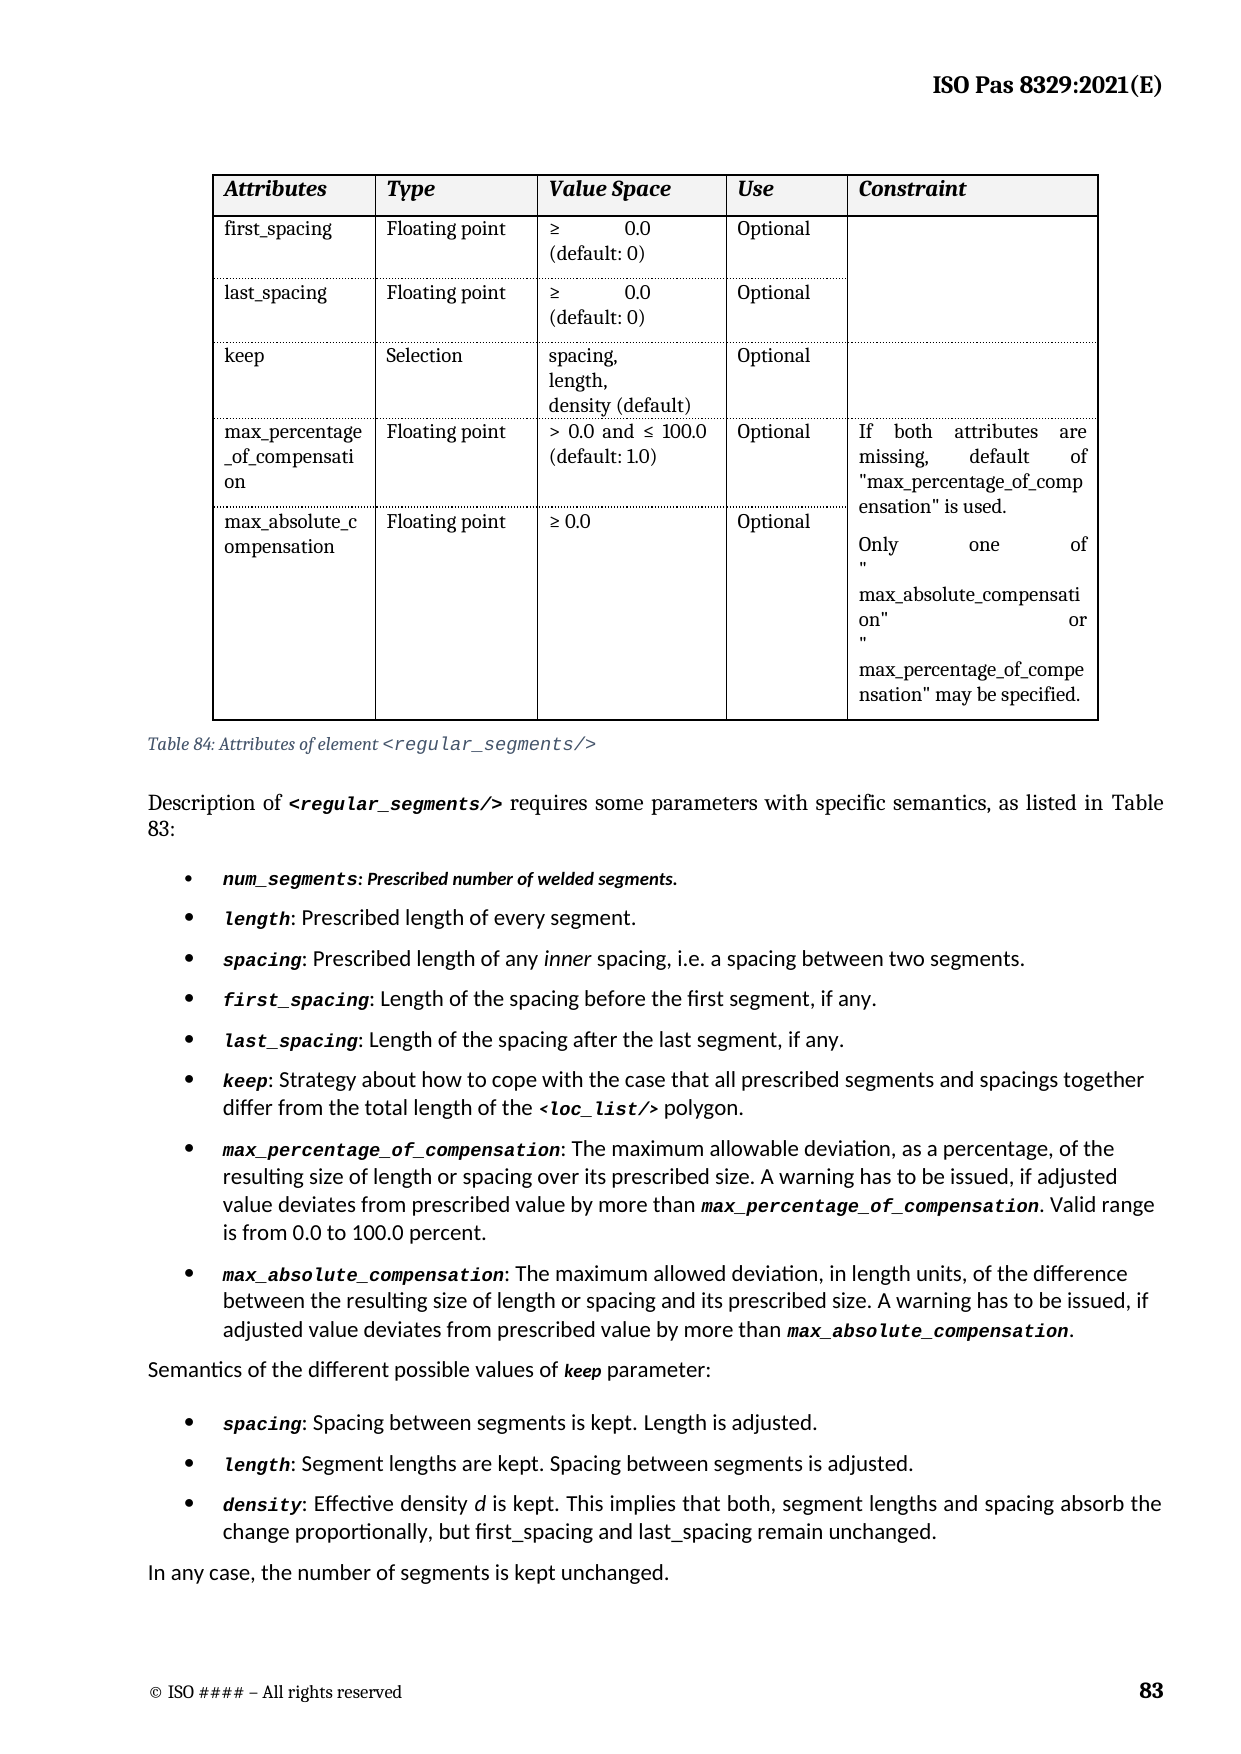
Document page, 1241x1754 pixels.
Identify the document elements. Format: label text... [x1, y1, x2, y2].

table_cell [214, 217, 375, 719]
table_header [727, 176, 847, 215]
text Description of <regular_segments/> requires some parameters with specific semantics, as listed in Table 83: [148, 789, 1163, 842]
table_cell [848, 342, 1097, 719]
list first_spacing: Length of the spacing before the first segment, if any. [185, 984, 1163, 1012]
text Table 84: Attributes of element <regular_segments/> [148, 733, 1163, 756]
list keep: Strategy about how to cope with the case that all prescribed segments and spacings together differ from the total length of the <loc_list/> polygon. [185, 1066, 1163, 1122]
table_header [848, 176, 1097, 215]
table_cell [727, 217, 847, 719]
text Semantics of the different possible values of keep parameter: [148, 1355, 1163, 1383]
list spacing: Prescribed length of any inner spacing, i.e. a spacing between two segments. [185, 944, 1163, 972]
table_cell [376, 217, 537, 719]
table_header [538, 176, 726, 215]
list num_segments: Prescribed number of welded segments. [185, 867, 1163, 891]
list density: Effective density d is kept. This implies that both, segment lengths and spacing absorb the change proportionally, but first_spacing and last_spacing remain unchanged. [185, 1489, 1163, 1545]
list max_percentage_of_compensation: The maximum allowable deviation, as a percentage, of the resulting size of length or spacing over its prescribed size. A warning has to be issued, if adjusted value deviates from prescribed value by more than max_percentage_of_compensation. Valid range is from 0.0 to 100.0 percent. [185, 1134, 1163, 1246]
list length: Prescribed length of every segment. [185, 903, 1163, 931]
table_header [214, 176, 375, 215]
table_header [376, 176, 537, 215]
list last_spacing: Length of the spacing after the last segment, if any. [185, 1025, 1163, 1053]
list max_absolute_compensation: The maximum allowed deviation, in length units, of the difference between the resulting size of length or spacing and its prescribed size. A warning has to be issued, if adjusted value deviates from prescribed value by more than max_absolute_compensation. [185, 1259, 1163, 1343]
text In any case, the number of segments is kept unchanged. [148, 1558, 1163, 1586]
list length: Segment lengths are kept. Spacing between segments is adjusted. [185, 1449, 1163, 1477]
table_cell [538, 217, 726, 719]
list spacing: Spacing between segments is kept. Length is adjusted. [185, 1408, 1163, 1436]
